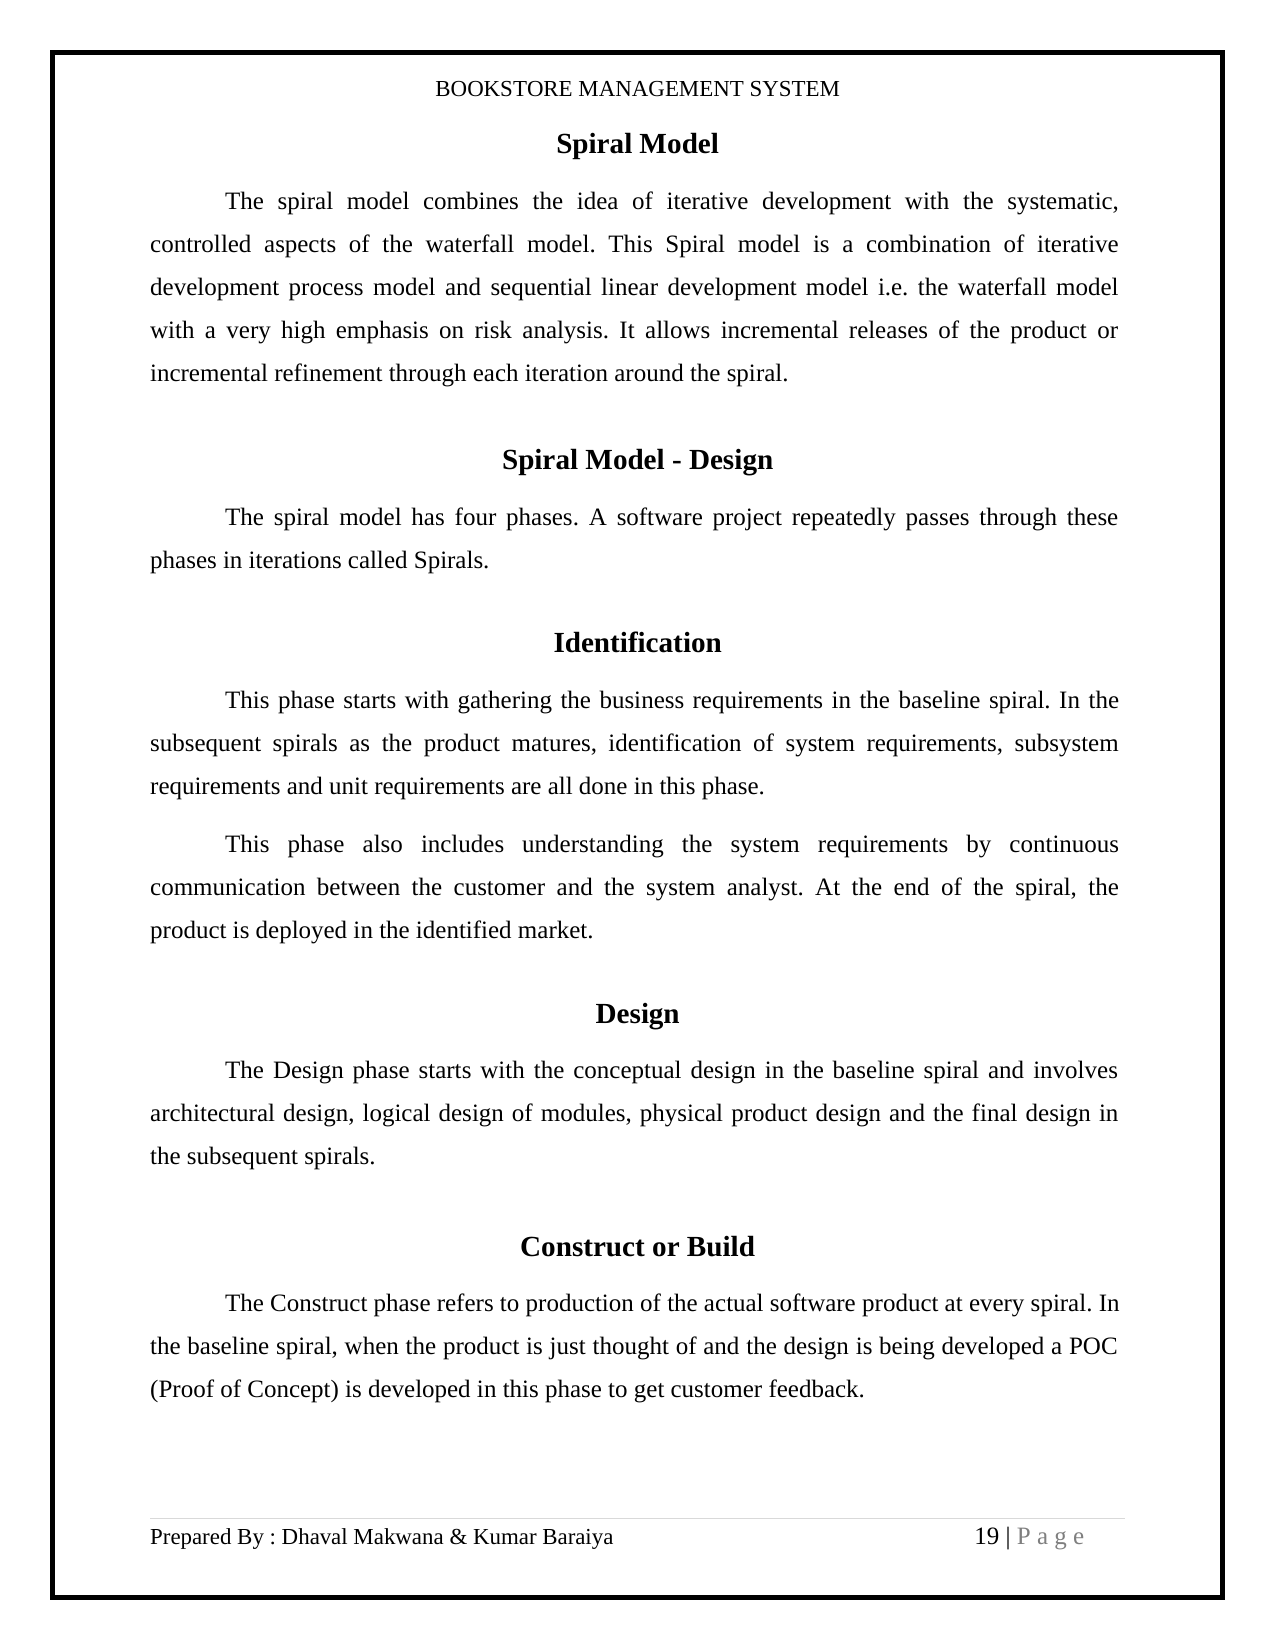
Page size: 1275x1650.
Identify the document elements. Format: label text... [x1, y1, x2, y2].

text This phase also includes understanding the system requirements by continuous communication between the customer and the system analyst. At the end of the spiral, the product is deployed in the identified market. [150, 829, 1120, 944]
text Identification [150, 625, 1125, 659]
text The spiral model combines the idea of iterative development with the systematic, controlled aspects of the waterfall model. This Spiral model is a combination of iterative development process model and sequential linear development model i.e. the waterfall model with a very high emphasis on risk analysis. It allows incremental releases of the product or incremental refinement through each iteration around the spiral. [150, 186, 1120, 387]
text Construct or Build [150, 1229, 1125, 1262]
text Spiral Model [150, 126, 1125, 160]
text Spiral Model - Design [150, 442, 1125, 476]
text The Construct phase refers to production of the actual software product at every spiral. In the baseline spiral, when the product is just thought of and the design is being developed a POC (Proof of Concept) is developed in this phase to get customer feedback. [150, 1288, 1120, 1403]
text The spiral model has four phases. A software project repeatedly passes through these phases in iterations called Spirals. [150, 502, 1120, 574]
text This phase starts with gathering the business requirements in the baseline spiral. In the subsequent spirals as the product matures, identification of system requirements, subsystem requirements and unit requirements are all done in this phase. [150, 685, 1120, 800]
text The Design phase starts with the conceptual design in the baseline spiral and involves architectural design, logical design of modules, physical product design and the final design in the subsequent spirals. [150, 1055, 1120, 1170]
text Design [150, 996, 1125, 1029]
